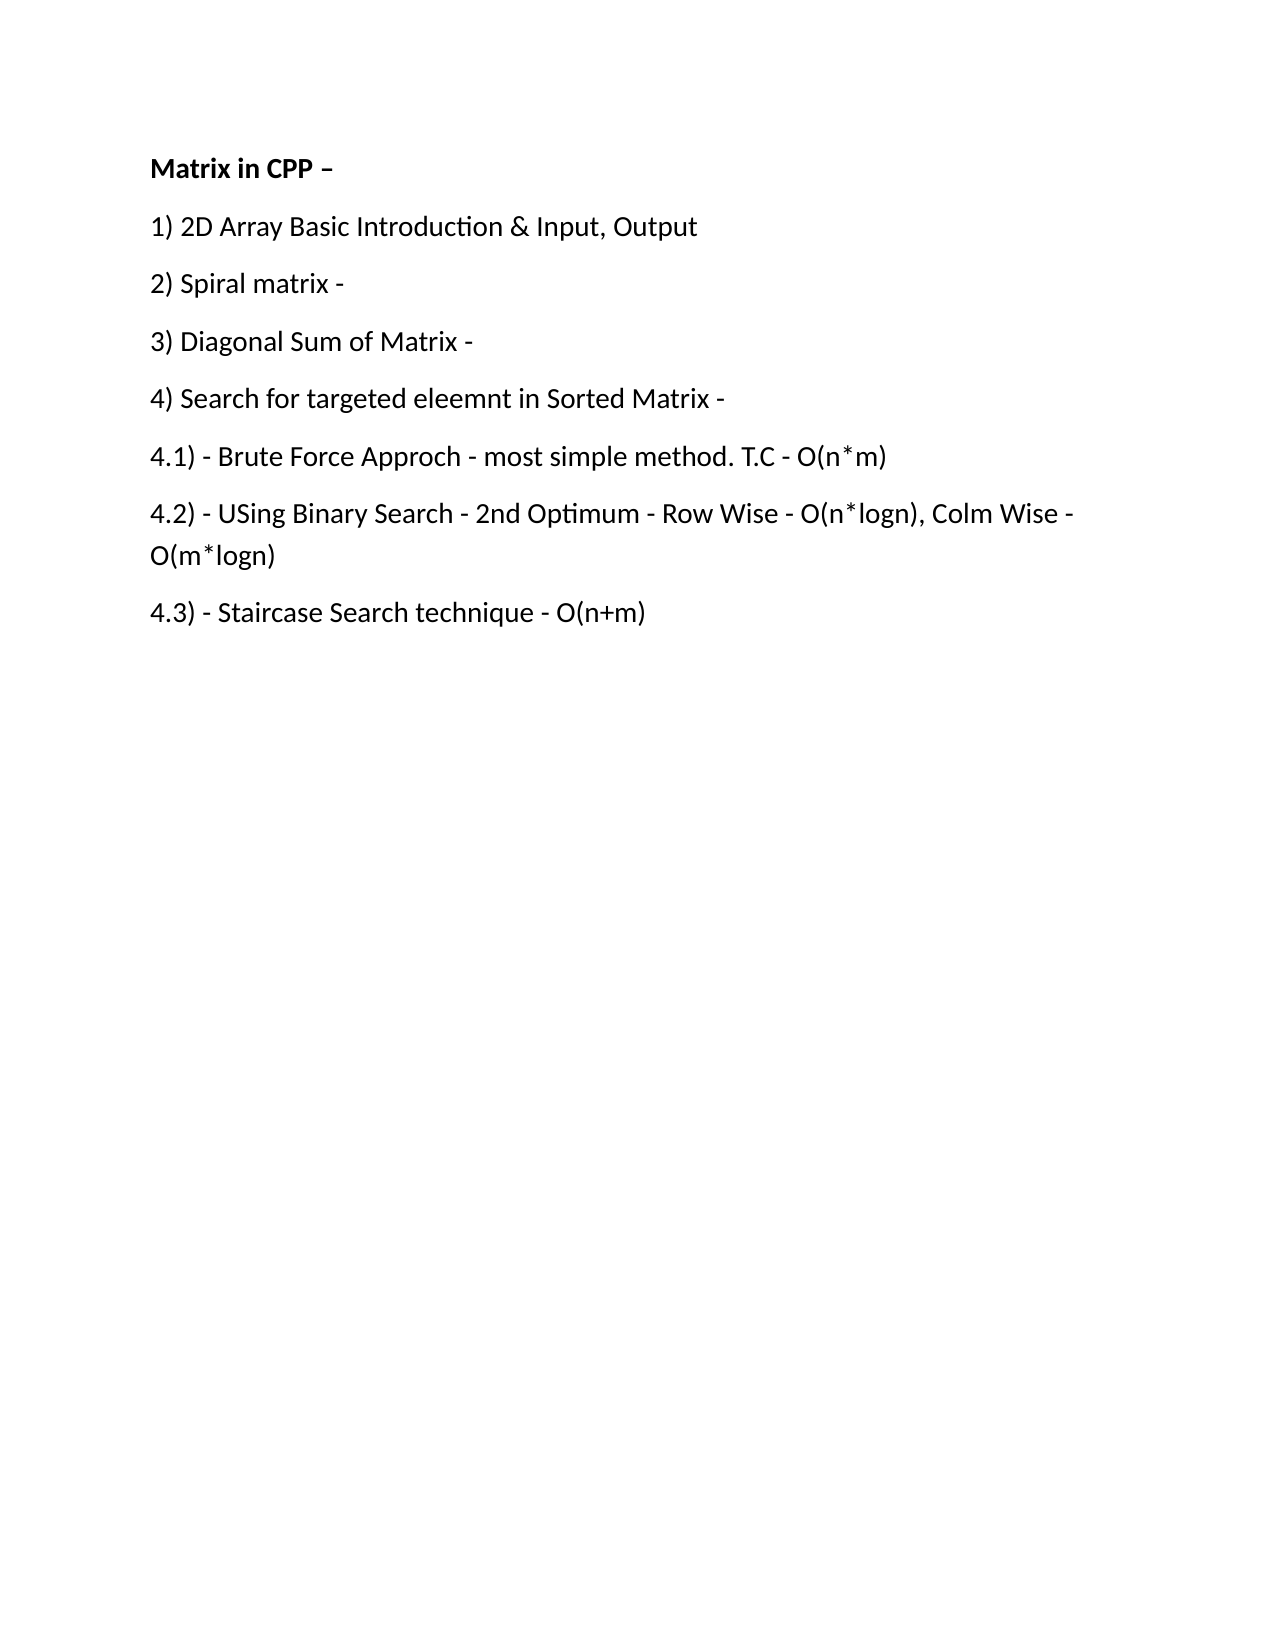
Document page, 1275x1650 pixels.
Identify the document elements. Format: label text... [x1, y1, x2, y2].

text 4.2) - USing Binary Search - 2nd Optimum - Row Wise - O(n*logn), Colm Wise - O(m*logn) [150, 496, 1125, 572]
text 4) Search for targeted eleemnt in Sorted Matrix - [150, 380, 1125, 416]
text 3) Diagonal Sum of Matrix - [150, 323, 1125, 358]
text 4.1) - Brute Force Approch - most simple method. T.C - O(n*m) [150, 438, 1125, 474]
text 4.3) - Staircase Search technique - O(n+m) [150, 594, 1125, 630]
text Matrix in CPP – [150, 150, 1125, 186]
text 1) 2D Array Basic Introduction & Input, Output [150, 208, 1125, 243]
text 2) Spiral matrix - [150, 265, 1125, 301]
